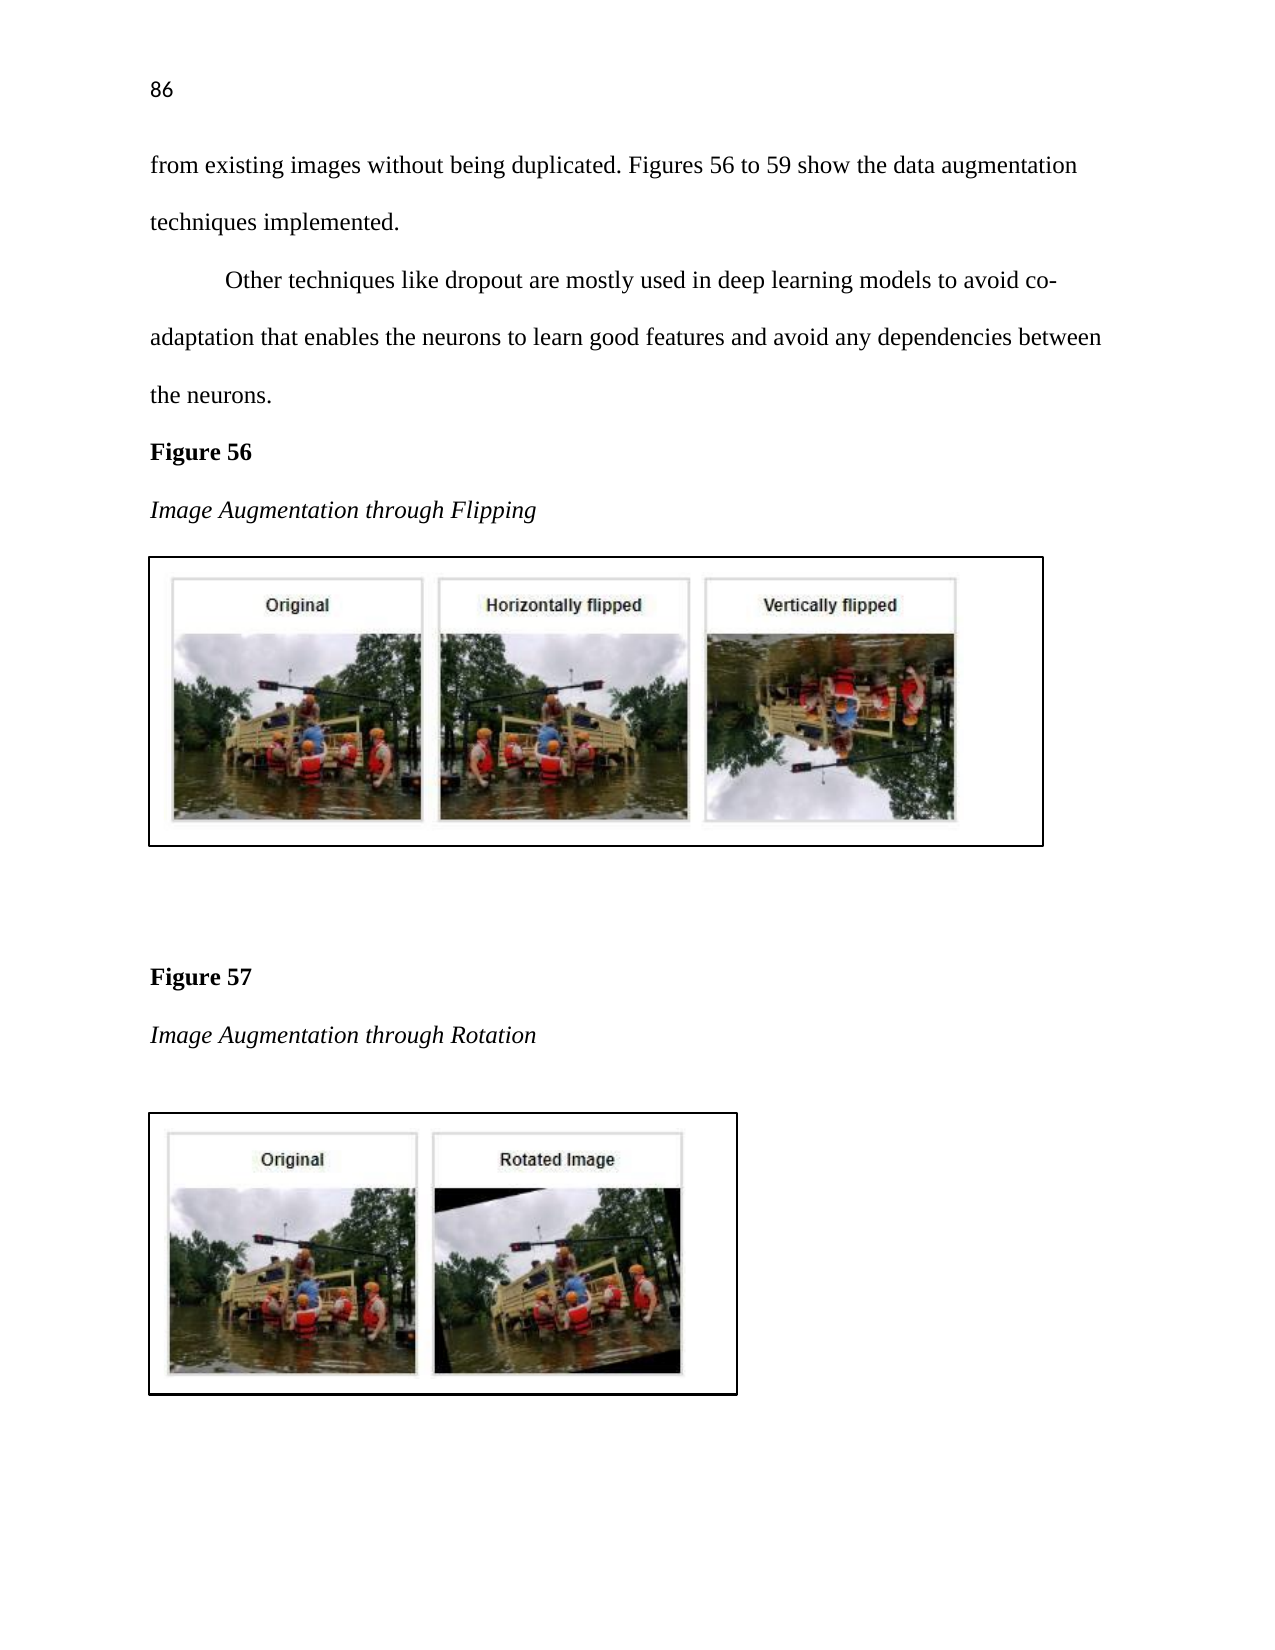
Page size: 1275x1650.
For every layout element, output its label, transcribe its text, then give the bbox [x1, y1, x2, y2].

picture [163, 1128, 686, 1379]
text Image Augmentation through Flipping [150, 495, 1125, 524]
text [150, 150, 1125, 236]
subtitle Other techniques like dropout are mostly used in deep learning models to avoid co-adaptation that enables the neurons to learn good features and avoid any dependencies between the neurons. [150, 265, 1125, 409]
text Image Augmentation through Rotation [150, 1020, 1125, 1049]
text Figure 56 [150, 437, 1125, 466]
picture [163, 572, 964, 831]
text Figure 57 [150, 962, 1125, 991]
